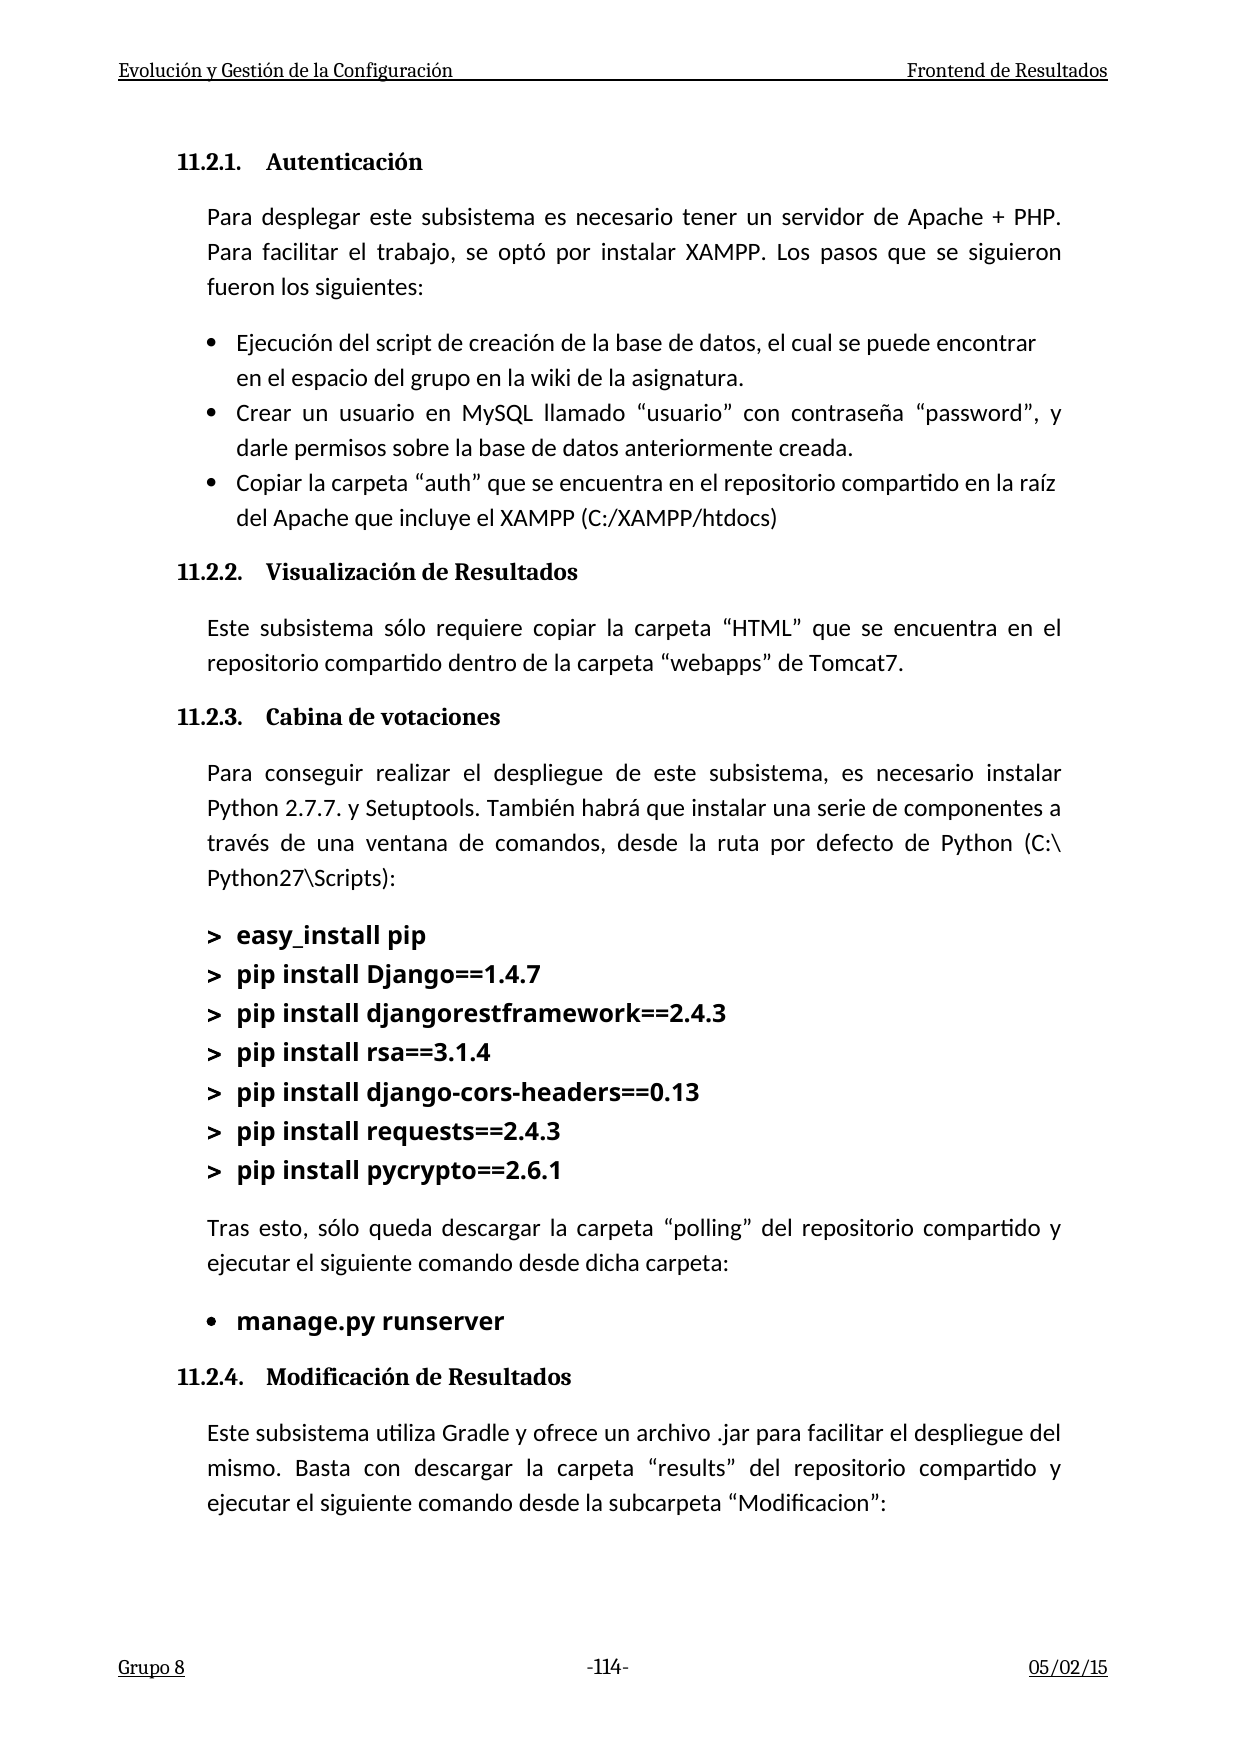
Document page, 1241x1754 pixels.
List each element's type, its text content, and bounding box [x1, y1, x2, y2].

list manage.py runserver [207, 1303, 1063, 1337]
list Modificación de Resultados [177, 1363, 1063, 1392]
list easy_install pip [207, 917, 1063, 952]
list pip install djangorestframework==2.4.3 [207, 996, 1063, 1030]
list pip install requests==2.4.3 [207, 1113, 1063, 1147]
list pip install django-cors-headers==0.13 [207, 1074, 1063, 1108]
list Copiar la carpeta “auth” que se encuentra en el repositorio compartido en la raíz del Apache que incluye el XAMPP (C:/XAMPP/htdocs) [207, 467, 1063, 533]
text Este subsistema sólo requiere copiar la carpeta “HTML” que se encuentra en el repositorio compartido dentro de la carpeta “webapps” de Tomcat7. [207, 612, 1063, 677]
list Ejecución del script de creación de la base de datos, el cual se puede encontrar en el espacio del grupo en la wiki de la asignatura. [207, 327, 1063, 393]
list Crear un usuario en MySQL llamado “usuario” con contraseña “password”, y darle permisos sobre la base de datos anteriormente creada. [207, 397, 1063, 463]
text Este subsistema utiliza Gradle y ofrece un archivo .jar para facilitar el despliegue del mismo. Basta con descargar la carpeta “results” del repositorio compartido y ejecutar el siguiente comando desde la subcarpeta “Modificacion”: [207, 1417, 1063, 1518]
list Autenticación [177, 148, 1063, 176]
list pip install Django==1.4.7 [207, 957, 1063, 991]
list Tras esto, sólo queda descargar la carpeta “polling” del repositorio compartido y ejecutar el siguiente comando desde dicha carpeta: [207, 1212, 1063, 1278]
text Para conseguir realizar el despliegue de este subsistema, es necesario instalar Python 2.7.7. y Setuptools. También habrá que instalar una serie de componentes a través de una ventana de comandos, desde la ruta por defecto de Python (C:\Python27\Scripts): [207, 757, 1063, 892]
list pip install rsa==3.1.4 [207, 1035, 1063, 1069]
text Para desplegar este subsistema es necesario tener un servidor de Apache + PHP. Para facilitar el trabajo, se optó por instalar XAMPP. Los pasos que se siguieron fueron los siguientes: [207, 201, 1063, 302]
list Cabina de votaciones [177, 703, 1063, 732]
list Visualización de Resultados [177, 558, 1063, 587]
list pip install pycrypto==2.6.1 [207, 1152, 1063, 1187]
